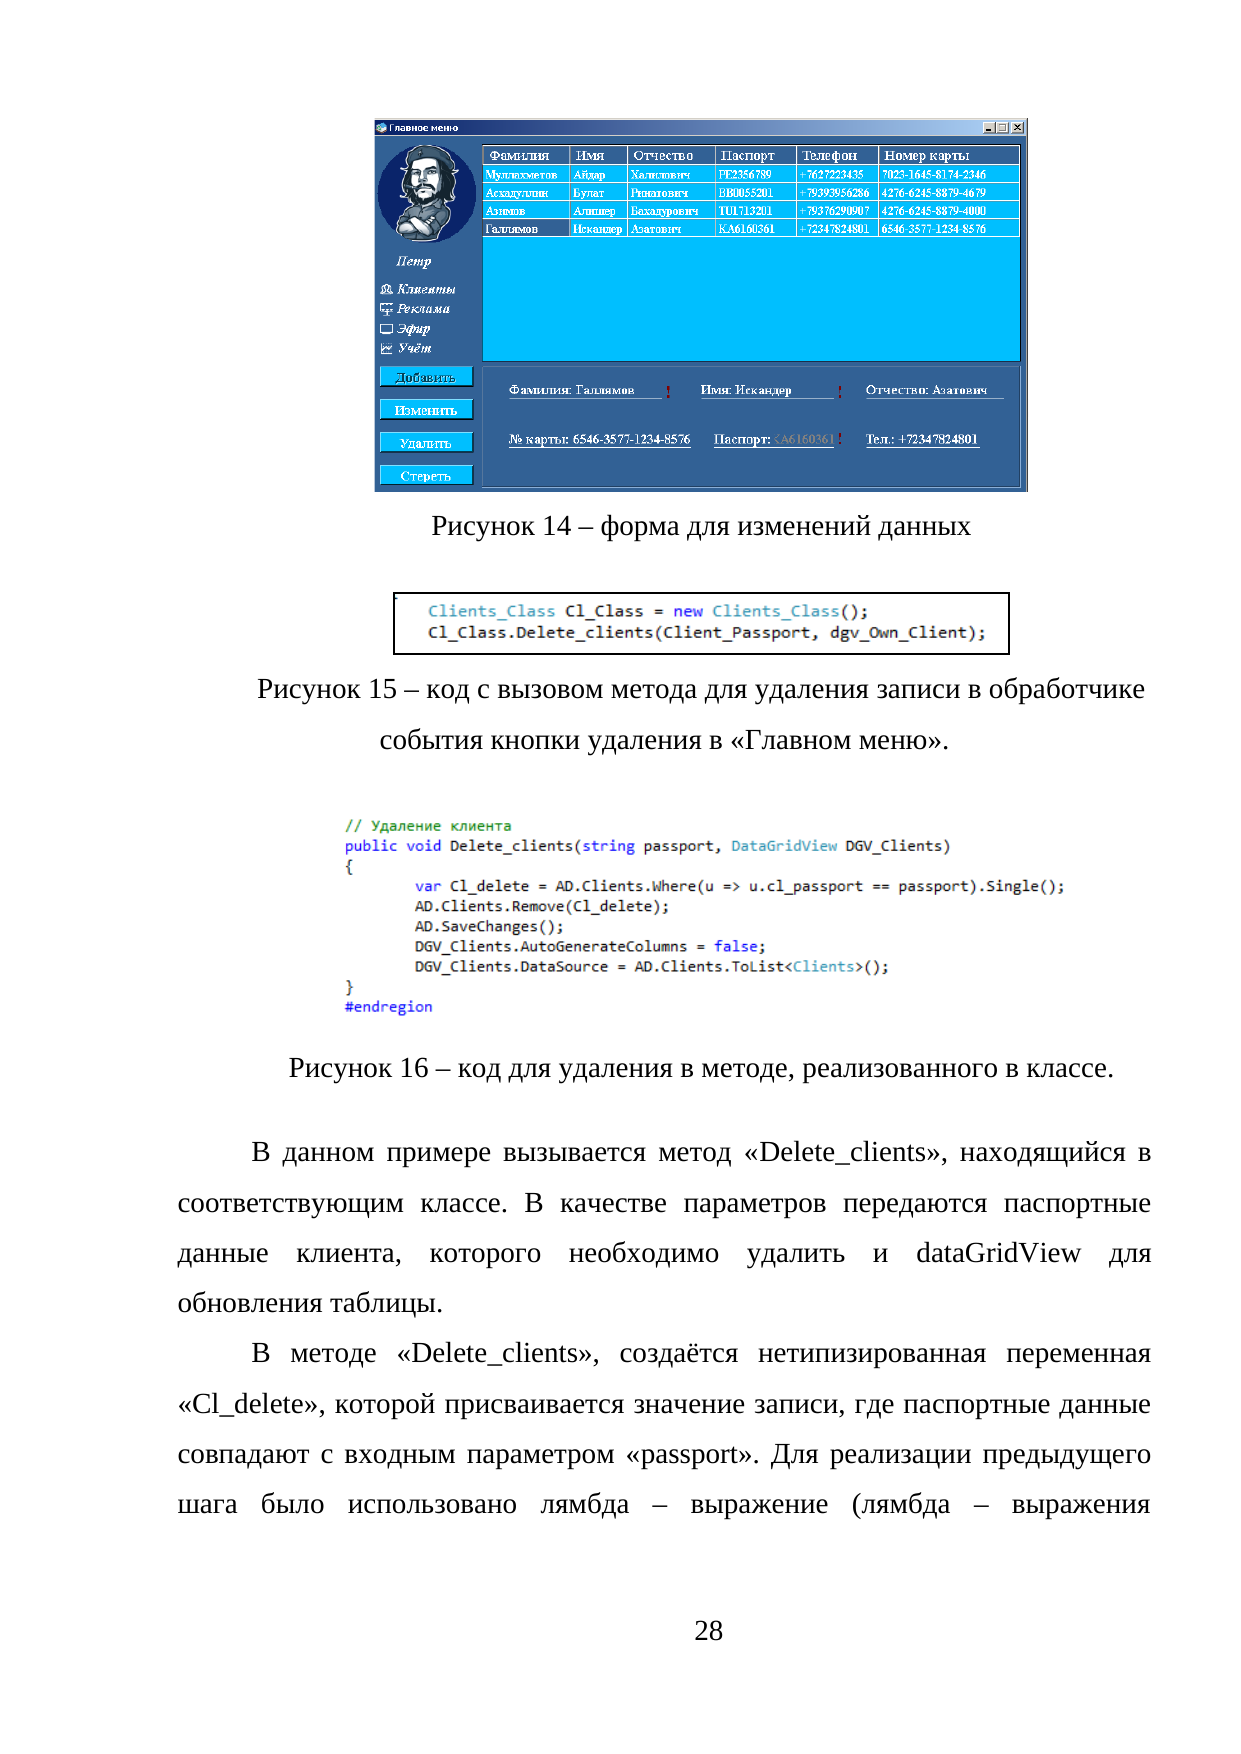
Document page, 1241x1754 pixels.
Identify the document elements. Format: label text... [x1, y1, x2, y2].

list Рисунок 14 – форма для изменений данных [177, 508, 1152, 542]
picture [334, 805, 1069, 1034]
list В данном примере вызывается метод «Delete_clients», находящийся в соответствующим классе. В качестве параметров передаются паспортные данные клиента, которого необходимо удалить и dataGridView для обновления таблицы. [177, 1134, 1152, 1319]
picture [395, 594, 1008, 653]
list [177, 1336, 1152, 1520]
picture [374, 118, 1029, 492]
list Рисунок 16 – код для удаления в методе, реализованного в классе. [177, 1051, 1152, 1084]
list Рисунок 15 – код с вызовом метода для удаления записи в обработчике события кнопки удаления в «Главном меню». [177, 671, 1152, 755]
